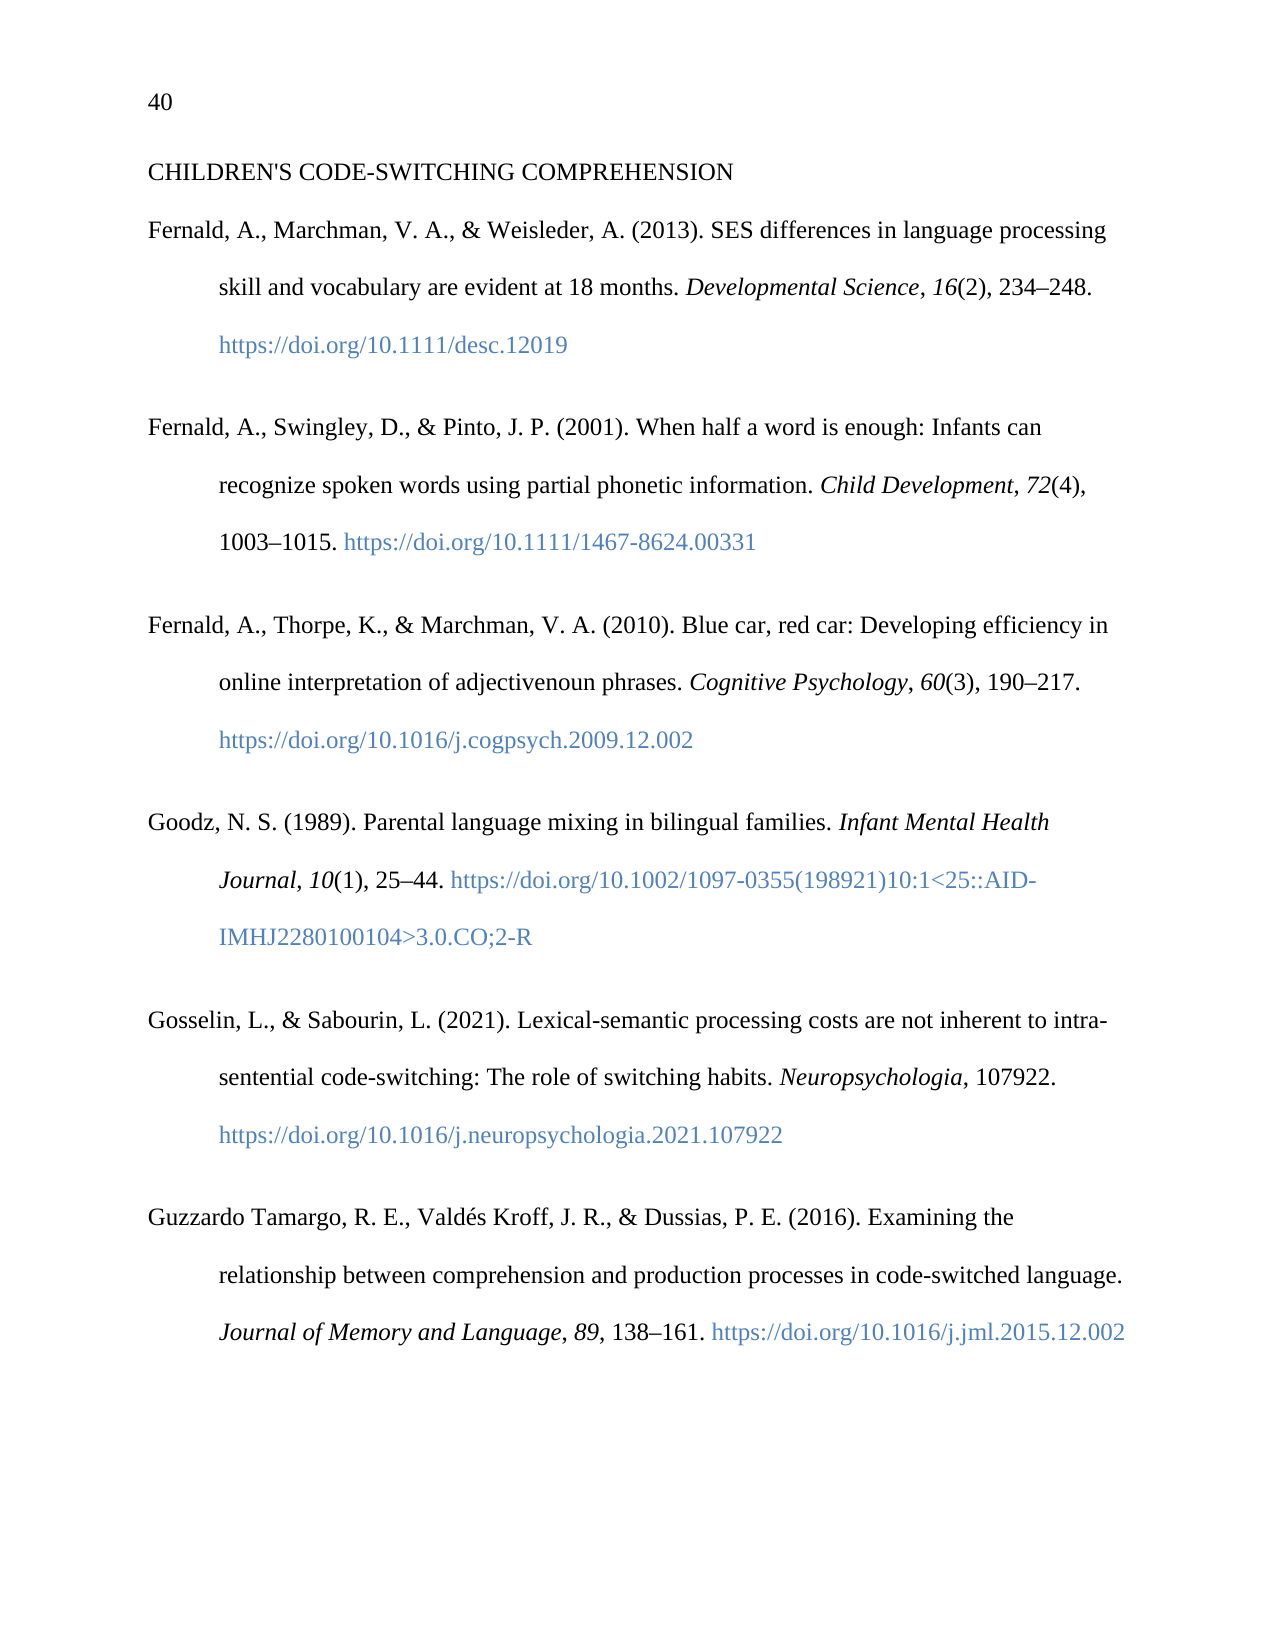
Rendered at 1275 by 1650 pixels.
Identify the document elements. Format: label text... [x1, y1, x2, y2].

text Guzzardo Tamargo, R. E., Valdés Kroff, J. R., & Dussias, P. E. (2016). Examining the relationship between comprehension and production processes in code-switched language. Journal of Memory and Language, 89, 138–161. https://doi.org/10.1016/j.jml.2015.12.002 [148, 1202, 1127, 1346]
text Fernald, A., Thorpe, K., & Marchman, V. A. (2010). Blue car, red car: Developing efficiency in online interpretation of adjectivenoun phrases. Cognitive Psychology, 60(3), 190–217. https://doi.org/10.1016/j.cogpsych.2009.12.002 [148, 610, 1127, 754]
text Fernald, A., Swingley, D., & Pinto, J. P. (2001). When half a word is enough: Infants can recognize spoken words using partial phonetic information. Child Development, 72(4), 1003–1015. https://doi.org/10.1111/1467-8624.00331 [148, 412, 1127, 556]
text Fernald, A., Marchman, V. A., & Weisleder, A. (2013). SES differences in language processing skill and vocabulary are evident at 18 months. Developmental Science, 16(2), 234–248. https://doi.org/10.1111/desc.12019 [148, 215, 1127, 359]
text Gosselin, L., & Sabourin, L. (2021). Lexical-semantic processing costs are not inherent to intra-sentential code-switching: The role of switching habits. Neuropsychologia, 107922. https://doi.org/10.1016/j.neuropsychologia.2021.107922 [148, 1005, 1127, 1149]
text Goodz, N. S. (1989). Parental language mixing in bilingual families. Infant Mental Health Journal, 10(1), 25–44. https://doi.org/10.1002/1097-0355(198921)10:1<25::AID-IMHJ2280100104>3.0.CO;2-R [148, 807, 1127, 951]
